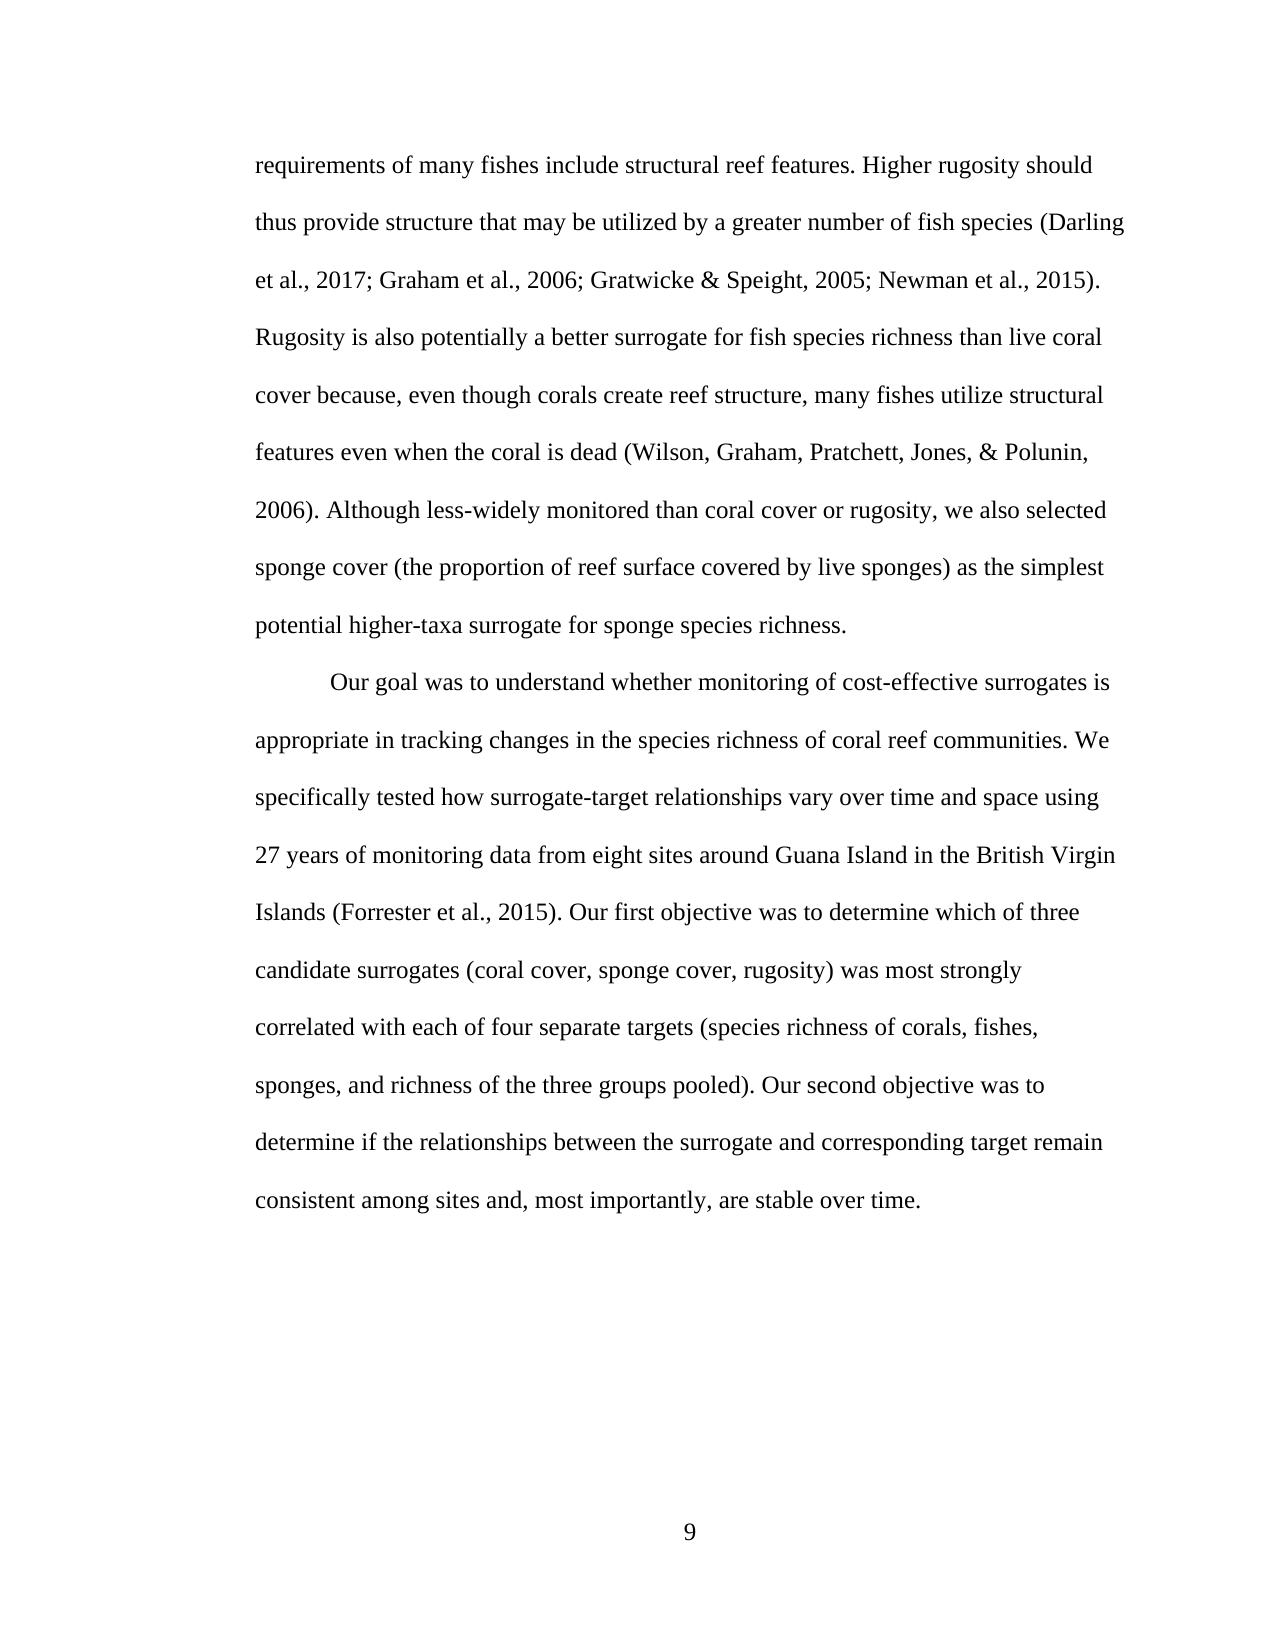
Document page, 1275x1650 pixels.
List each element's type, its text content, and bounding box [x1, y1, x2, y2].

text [255, 150, 1125, 639]
text Our goal was to understand whether monitoring of cost-effective surrogates is appropriate in tracking changes in the species richness of coral reef communities. We specifically tested how surrogate-target relationships vary over time and space using 27 years of monitoring data from eight sites around Guana Island in the British Virgin Islands (Forrester et al., 2015). Our first objective was to determine which of three candidate surrogates (coral cover, sponge cover, rugosity) was most strongly correlated with each of four separate targets (species richness of corals, fishes, sponges, and richness of the three groups pooled). Our second objective was to determine if the relationships between the surrogate and corresponding target remain consistent among sites and, most importantly, are stable over time. [255, 667, 1125, 1214]
